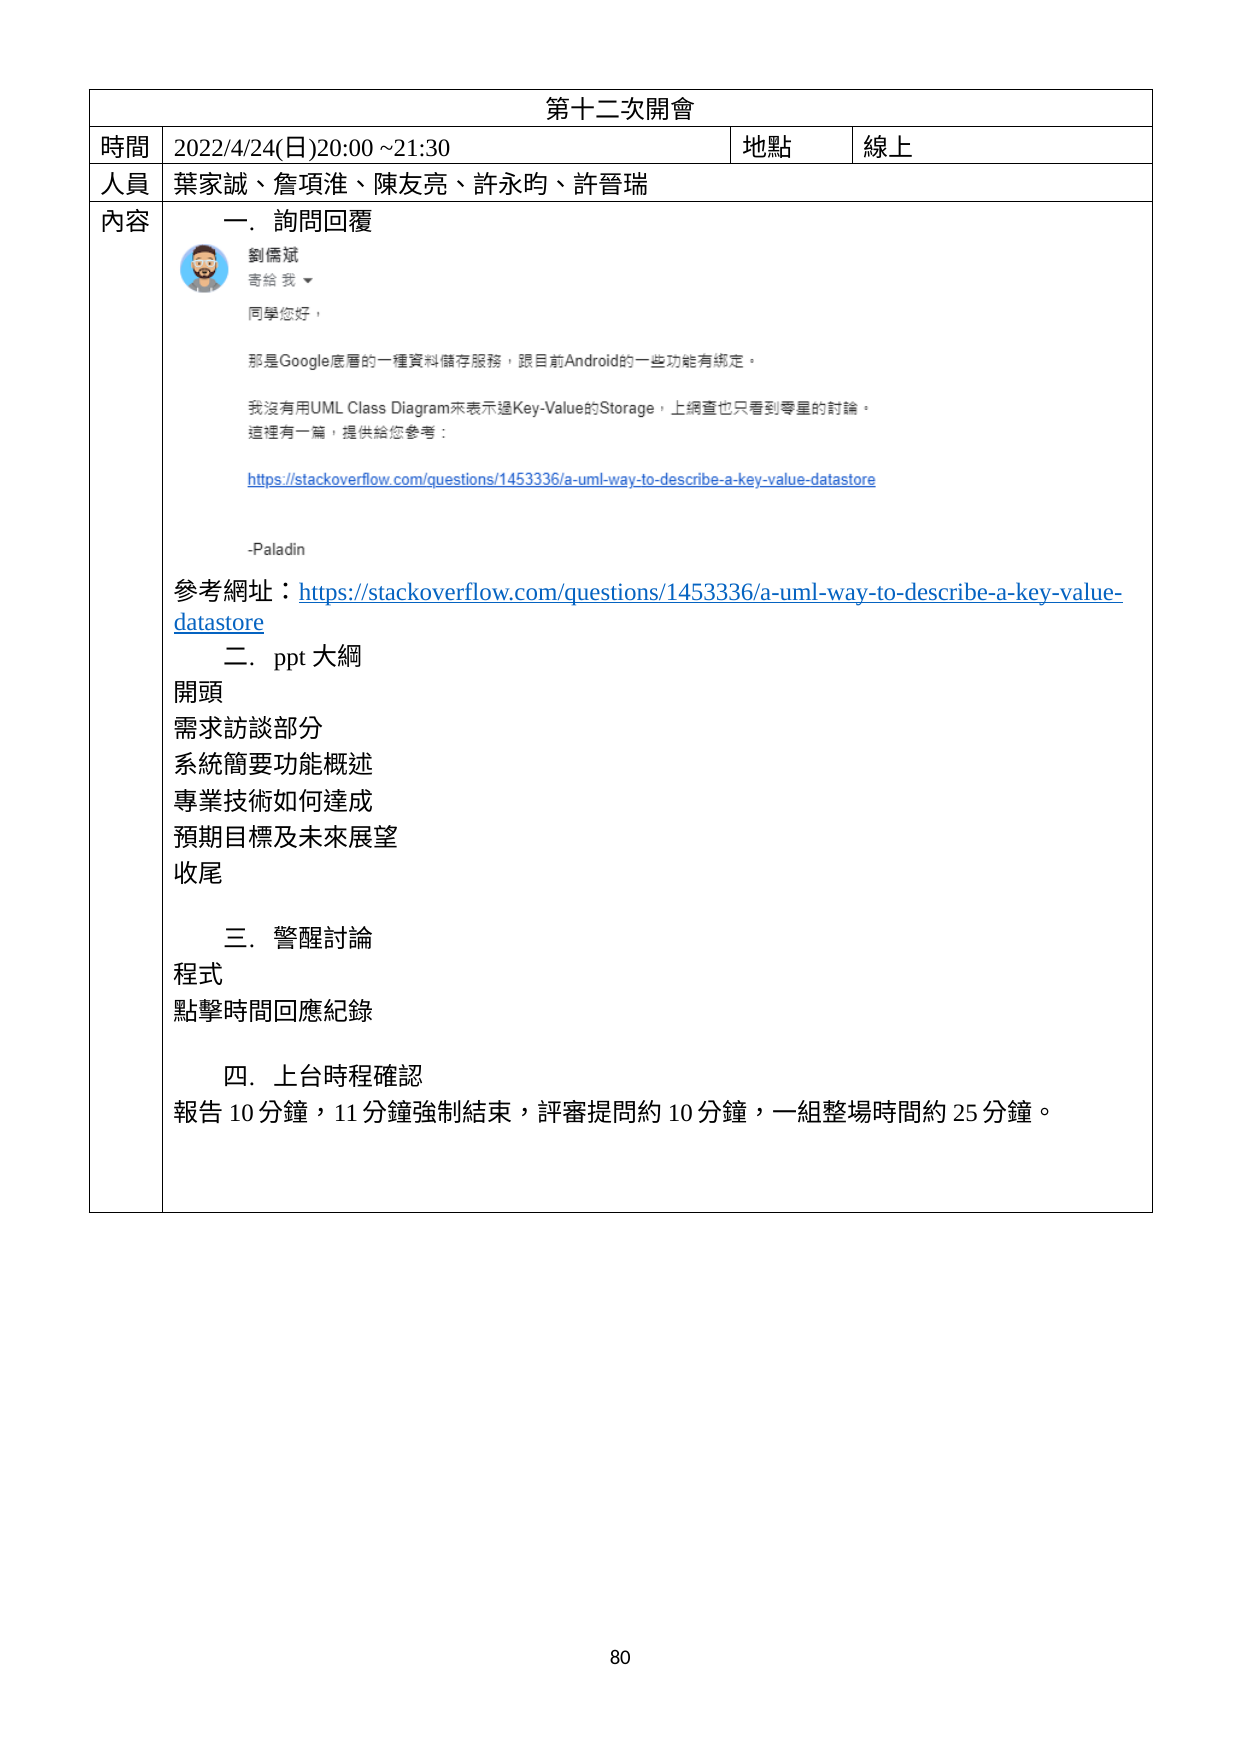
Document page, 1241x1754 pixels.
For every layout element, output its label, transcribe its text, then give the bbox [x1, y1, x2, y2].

table_cell 2022/4/24(日)20:00 ~21:30 [163, 127, 730, 163]
table_header 第十二次開會 [90, 90, 1152, 126]
table_cell 葉家誠、詹項淮、陳友亮、許永昀、許晉瑞 [163, 164, 1152, 201]
table_cell 人員 [90, 164, 162, 201]
table_cell 時間 [90, 127, 162, 163]
table_cell 內容 [90, 202, 162, 1212]
table_cell 地點 [731, 127, 852, 163]
picture [173, 237, 889, 572]
table_cell 詢問回覆 參考網址：https://stackoverflow.com/questions/1453336/a-uml-way-to-describe-a-key-value-datastore ppt 大綱 開頭 需求訪談部分 系統簡要功能概述 專業技術如何達成 預期目標及未來展望 收尾 警醒討論 程式 點擊時間回應紀錄 上台時程確認 報告10分鐘，11分鐘強制結束，評審提問約10分鐘，一組整場時間約25分鐘。 [163, 202, 1152, 1212]
table_cell 線上 [853, 127, 1152, 163]
